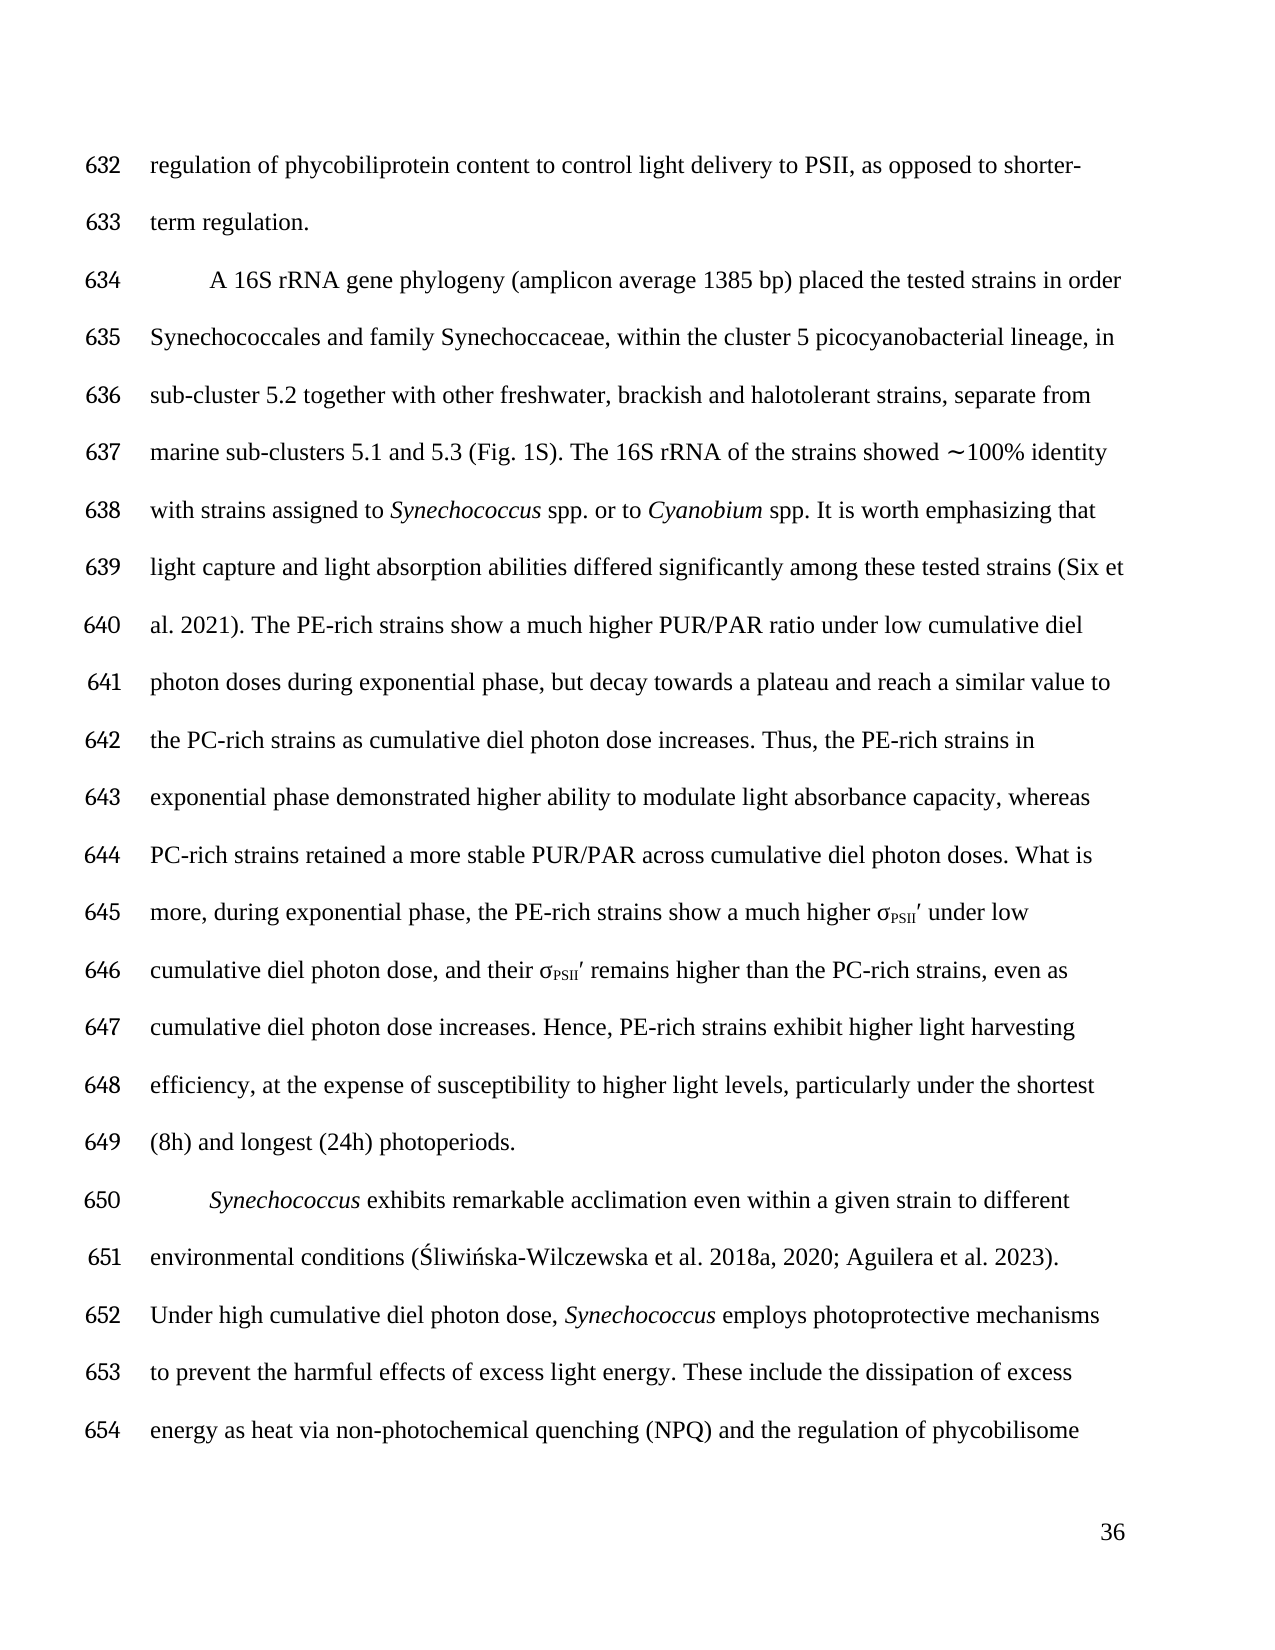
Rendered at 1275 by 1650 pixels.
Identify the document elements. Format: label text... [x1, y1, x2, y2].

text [150, 150, 1125, 236]
text A 16S rRNA gene phylogeny (amplicon average 1385 bp) placed the tested strains in order Synechococcales and family Synechoccaceae, within the cluster 5 picocyanobacterial lineage, in sub-cluster 5.2 together with other freshwater, brackish and halotolerant strains, separate from marine sub-clusters 5.1 and 5.3 (Fig. 1S). The 16S rRNA of the strains showed ∼100% identity with strains assigned to Synechococcus spp. or to Cyanobium spp. It is worth emphasizing that light capture and light absorption abilities differed significantly among these tested strains (Six et al. 2021). The PE-rich strains show a much higher PUR/PAR ratio under low cumulative diel photon doses during exponential phase, but decay towards a plateau and reach a similar value to the PC-rich strains as cumulative diel photon dose increases. Thus, the PE-rich strains in exponential phase demonstrated higher ability to modulate light absorbance capacity, whereas PC-rich strains retained a more stable PUR/PAR across cumulative diel photon doses. What is more, during exponential phase, the PE-rich strains show a much higher σPSIIʹ under low cumulative diel photon dose, and their σPSIIʹ remains higher than the PC-rich strains, even as cumulative diel photon dose increases. Hence, PE-rich strains exhibit higher light harvesting efficiency, at the expense of susceptibility to higher light levels, particularly under the shortest (8h) and longest (24h) photoperiods. [150, 265, 1125, 1156]
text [150, 1185, 1125, 1444]
